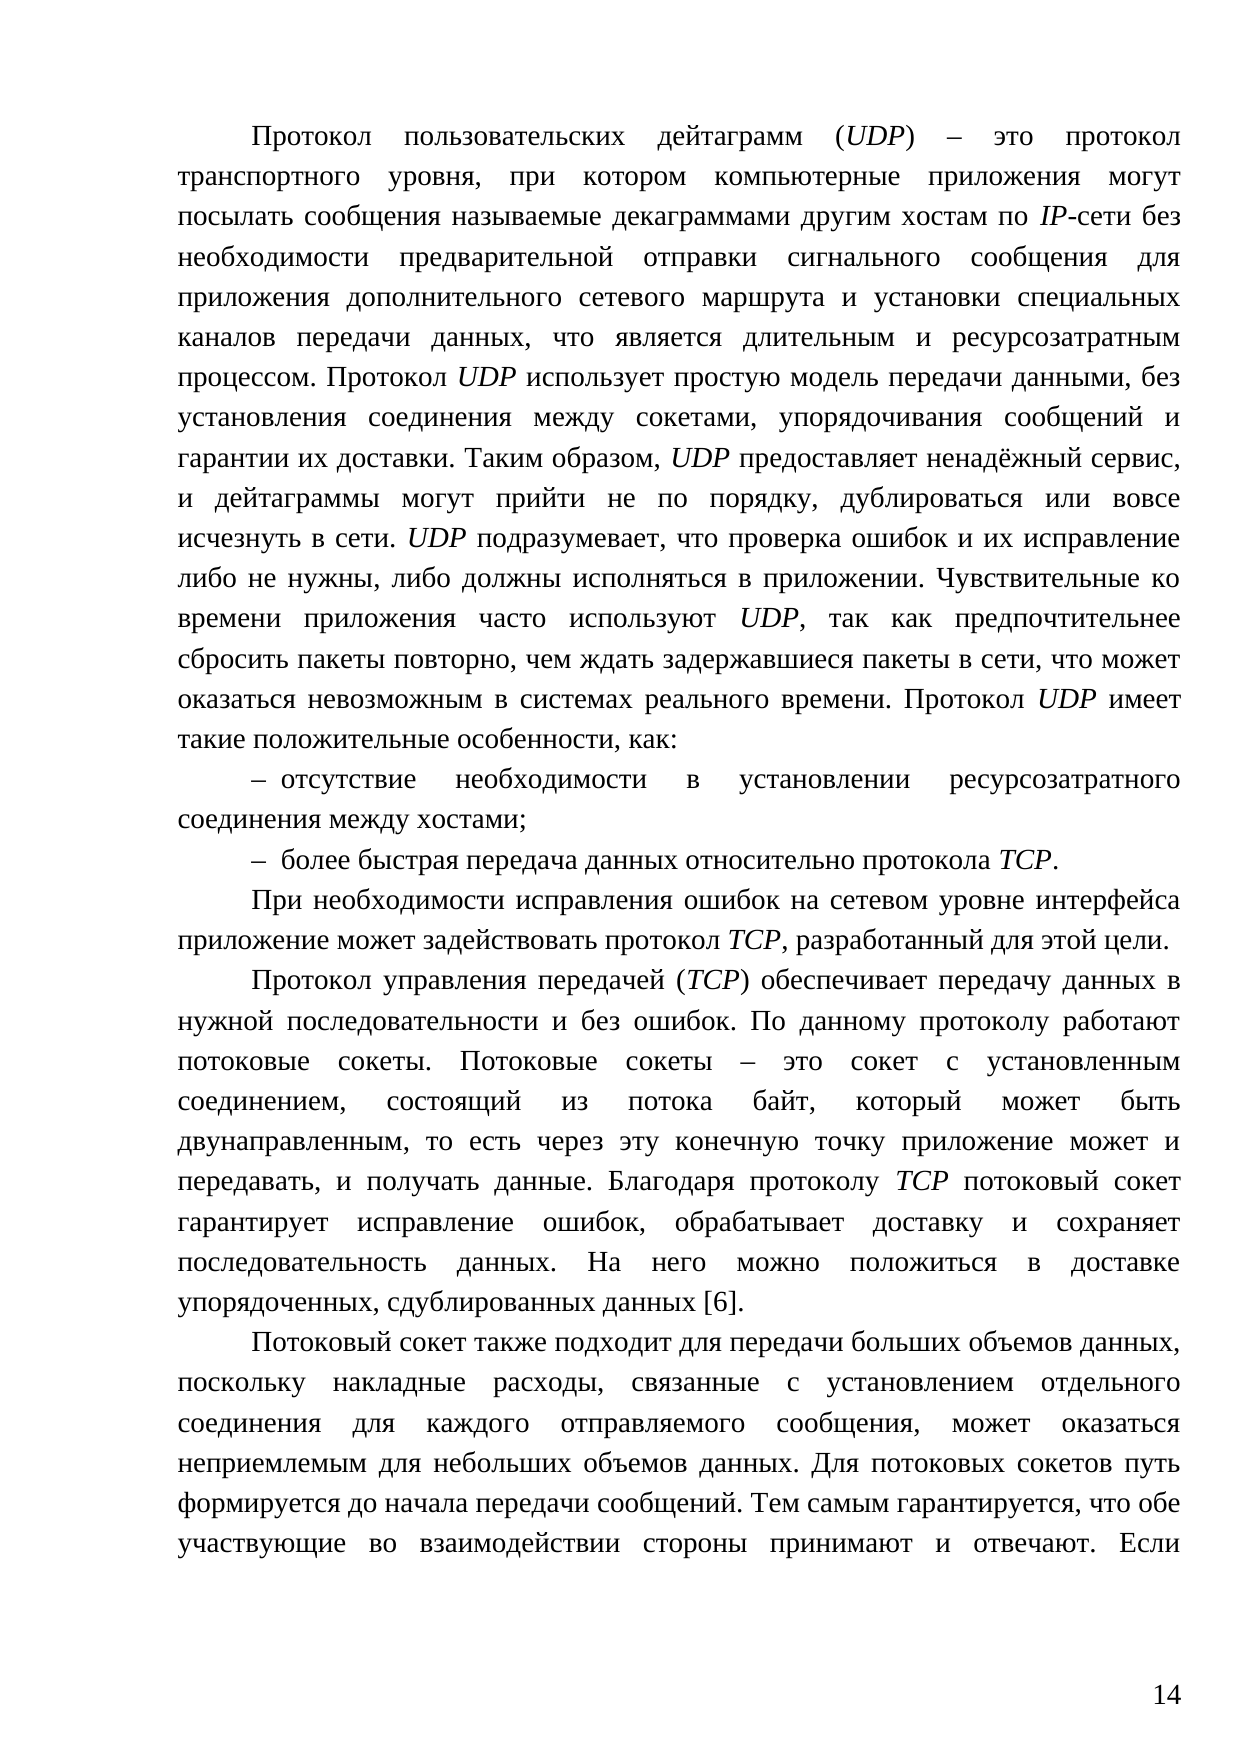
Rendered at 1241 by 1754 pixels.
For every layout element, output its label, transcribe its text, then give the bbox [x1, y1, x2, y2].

text Протокол пользовательских дейтаграмм (UDP) – это протокол транспортного уровня, при котором компьютерные приложения могут посылать сообщения называемые декаграммами другим хостам по IP-сети без необходимости предварительной отправки сигнального сообщения для приложения дополнительного сетевого маршрута и установки специальных каналов передачи данных, что является длительным и ресурсозатратным процессом. Протокол UDP использует простую модель передачи данными, без установления соединения между сокетами, упорядочивания сообщений и гарантии их доставки. Таким образом, UDP предоставляет ненадёжный сервис, и дейтаграммы могут прийти не по порядку, дублироваться или вовсе исчезнуть в сети. UDP подразумевает, что проверка ошибок и их исправление либо не нужны, либо должны исполняться в приложении. Чувствительные ко времени приложения часто используют UDP, так как предпочтительнее сбросить пакеты повторно, чем ждать задержавшиеся пакеты в сети, что может оказаться невозможным в системах реального времени. Протокол UDP имеет такие положительные особенности, как: [177, 118, 1181, 755]
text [177, 1324, 1181, 1559]
list отсутствие необходимости в установлении ресурсозатратного соединения между хостами; [177, 761, 1181, 835]
text При необходимости исправления ошибок на сетевом уровне интерфейса приложение может задействовать протокол TCP, разработанный для этой цели. [177, 882, 1181, 956]
text Протокол управления передачей (TCP) обеспечивает передачу данных в нужной последовательности и без ошибок. По данному протоколу работают потоковые сокеты. Потоковые сокеты – это сокет с установленным соединением, состоящий из потока байт, который может быть двунаправленным, то есть через эту конечную точку приложение может и передавать, и получать данные. Благодаря протоколу TCP потоковый сокет гарантирует исправление ошибок, обрабатывает доставку и сохраняет последовательность данных. На него можно положиться в доставке упорядоченных, сдублированных данных [6]. [177, 962, 1181, 1318]
list более быстрая передача данных относительно протокола TCP. [177, 842, 1181, 875]
